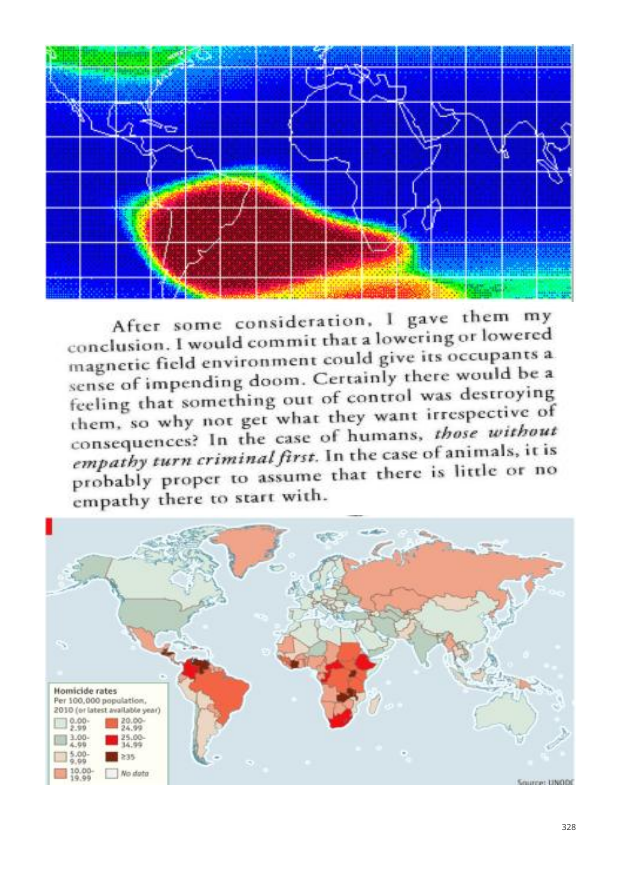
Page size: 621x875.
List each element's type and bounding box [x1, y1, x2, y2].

picture [44, 303, 576, 785]
picture [44, 44, 576, 302]
